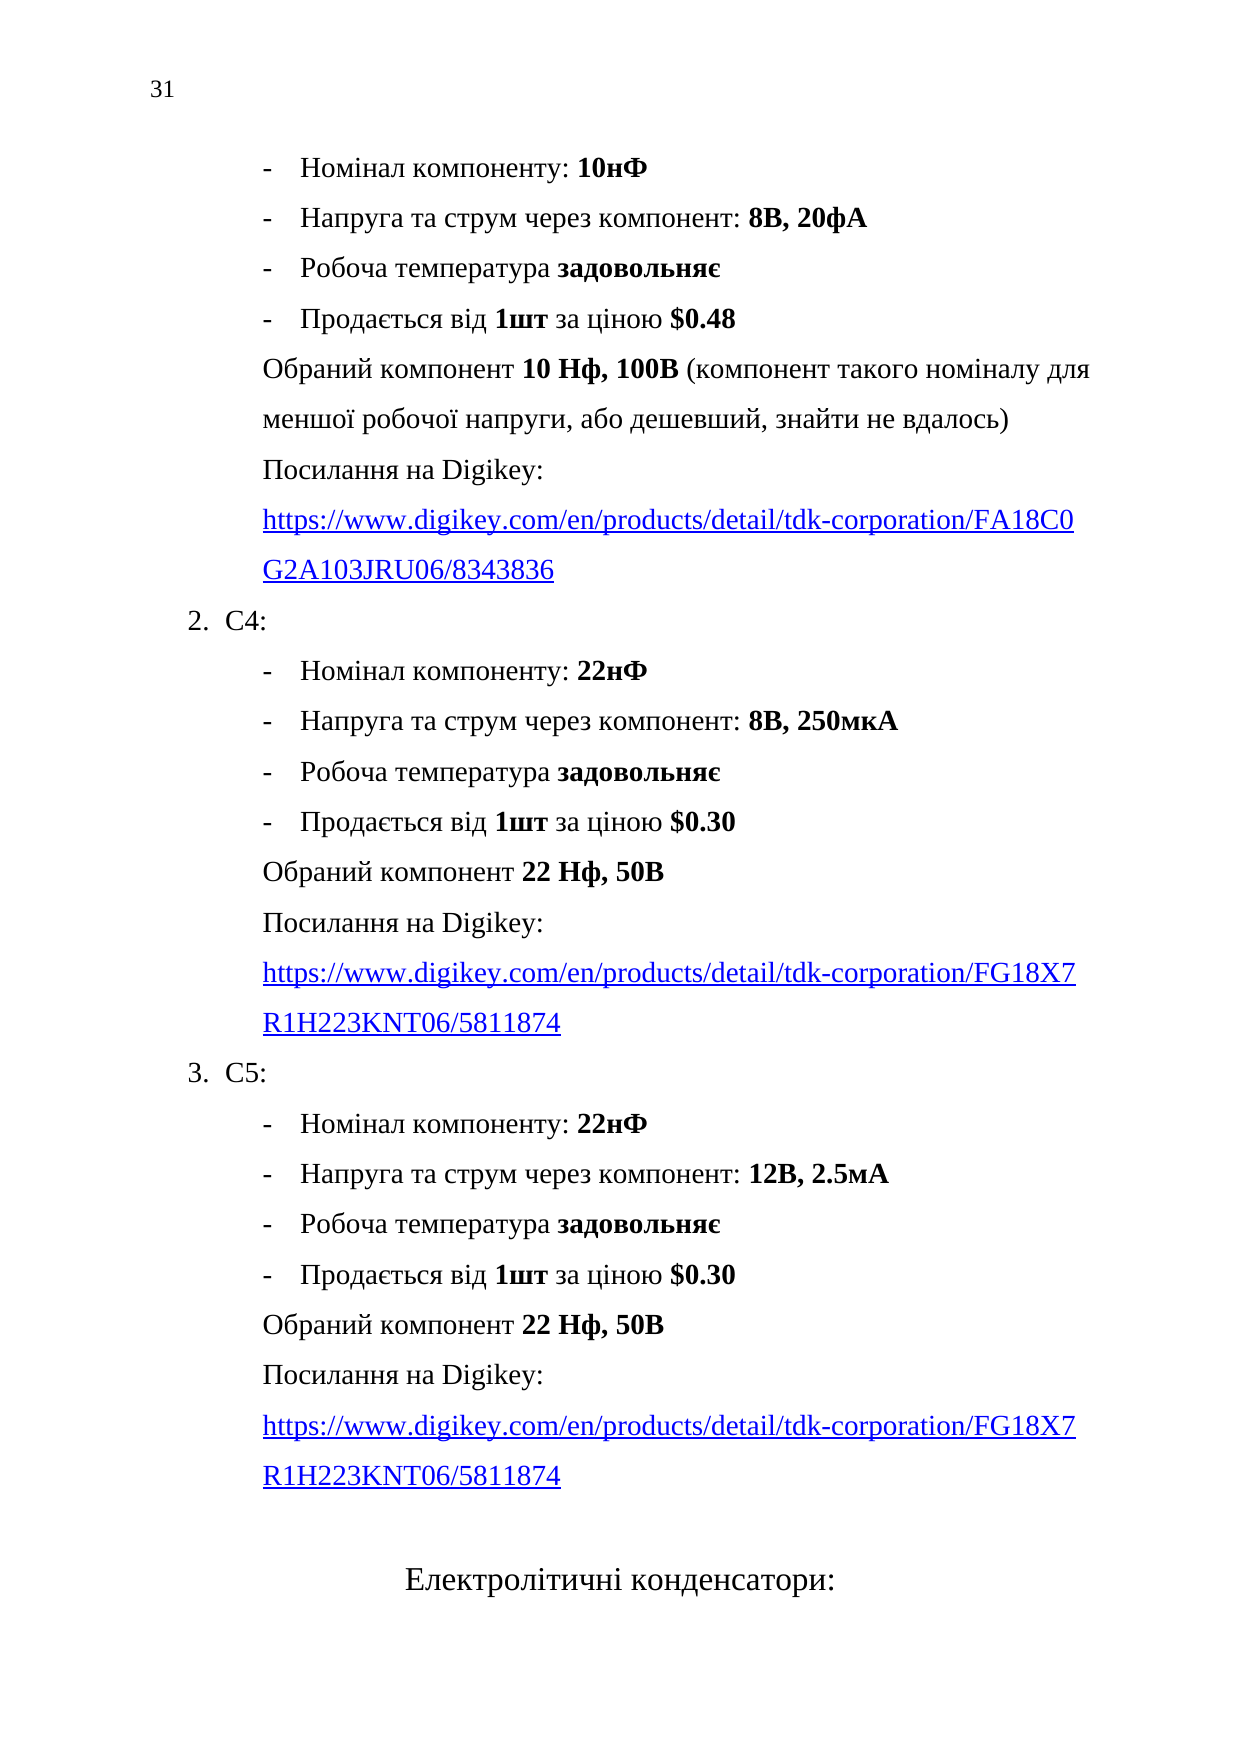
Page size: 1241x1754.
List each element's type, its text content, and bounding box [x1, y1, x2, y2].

list Робоча температура задовольняє [262, 754, 1090, 787]
list Напруга та струм через компонент: 8В, 250мкА [262, 703, 1090, 737]
list Продається від 1шт за ціною $0.30 [262, 804, 1090, 838]
list С4: [187, 603, 1090, 636]
list Напруга та струм через компонент: 8В, 20фА [262, 200, 1090, 234]
list Продається від 1шт за ціною $0.30 [262, 1257, 1090, 1290]
text Посилання на Digikey: https://www.digikey.com/en/products/detail/tdk-corporation/FA18C0G2A103JRU06/8343836 [262, 452, 1090, 586]
text Обраний компонент 22 Нф, 50В [262, 854, 1090, 888]
list Напруга та струм через компонент: 12В, 2.5мА [262, 1156, 1090, 1190]
list Номінал компоненту: 10нФ [262, 150, 1090, 183]
text Обраний компонент 22 Нф, 50В [262, 1307, 1090, 1341]
list Продається від 1шт за ціною $0.48 [262, 301, 1090, 334]
list С5: [187, 1056, 1090, 1089]
list Робоча температура задовольняє [262, 251, 1090, 284]
text Посилання на Digikey: https://www.digikey.com/en/products/detail/tdk-corporation/FG18X7R1H223KNT06/5811874 [262, 1357, 1090, 1492]
text Посилання на Digikey: https://www.digikey.com/en/products/detail/tdk-corporation/FG18X7R1H223KNT06/5811874 [262, 905, 1090, 1039]
list Номінал компоненту: 22нФ [262, 1106, 1090, 1139]
list Робоча температура задовольняє [262, 1207, 1090, 1240]
text Обраний компонент 10 Нф, 100В (компонент такого номіналу для меншої робочої напруги, або дешевший, знайти не вдалось) [262, 351, 1090, 435]
list Номінал компоненту: 22нФ [262, 653, 1090, 687]
text Електролітичні конденсатори: [150, 1559, 1090, 1597]
